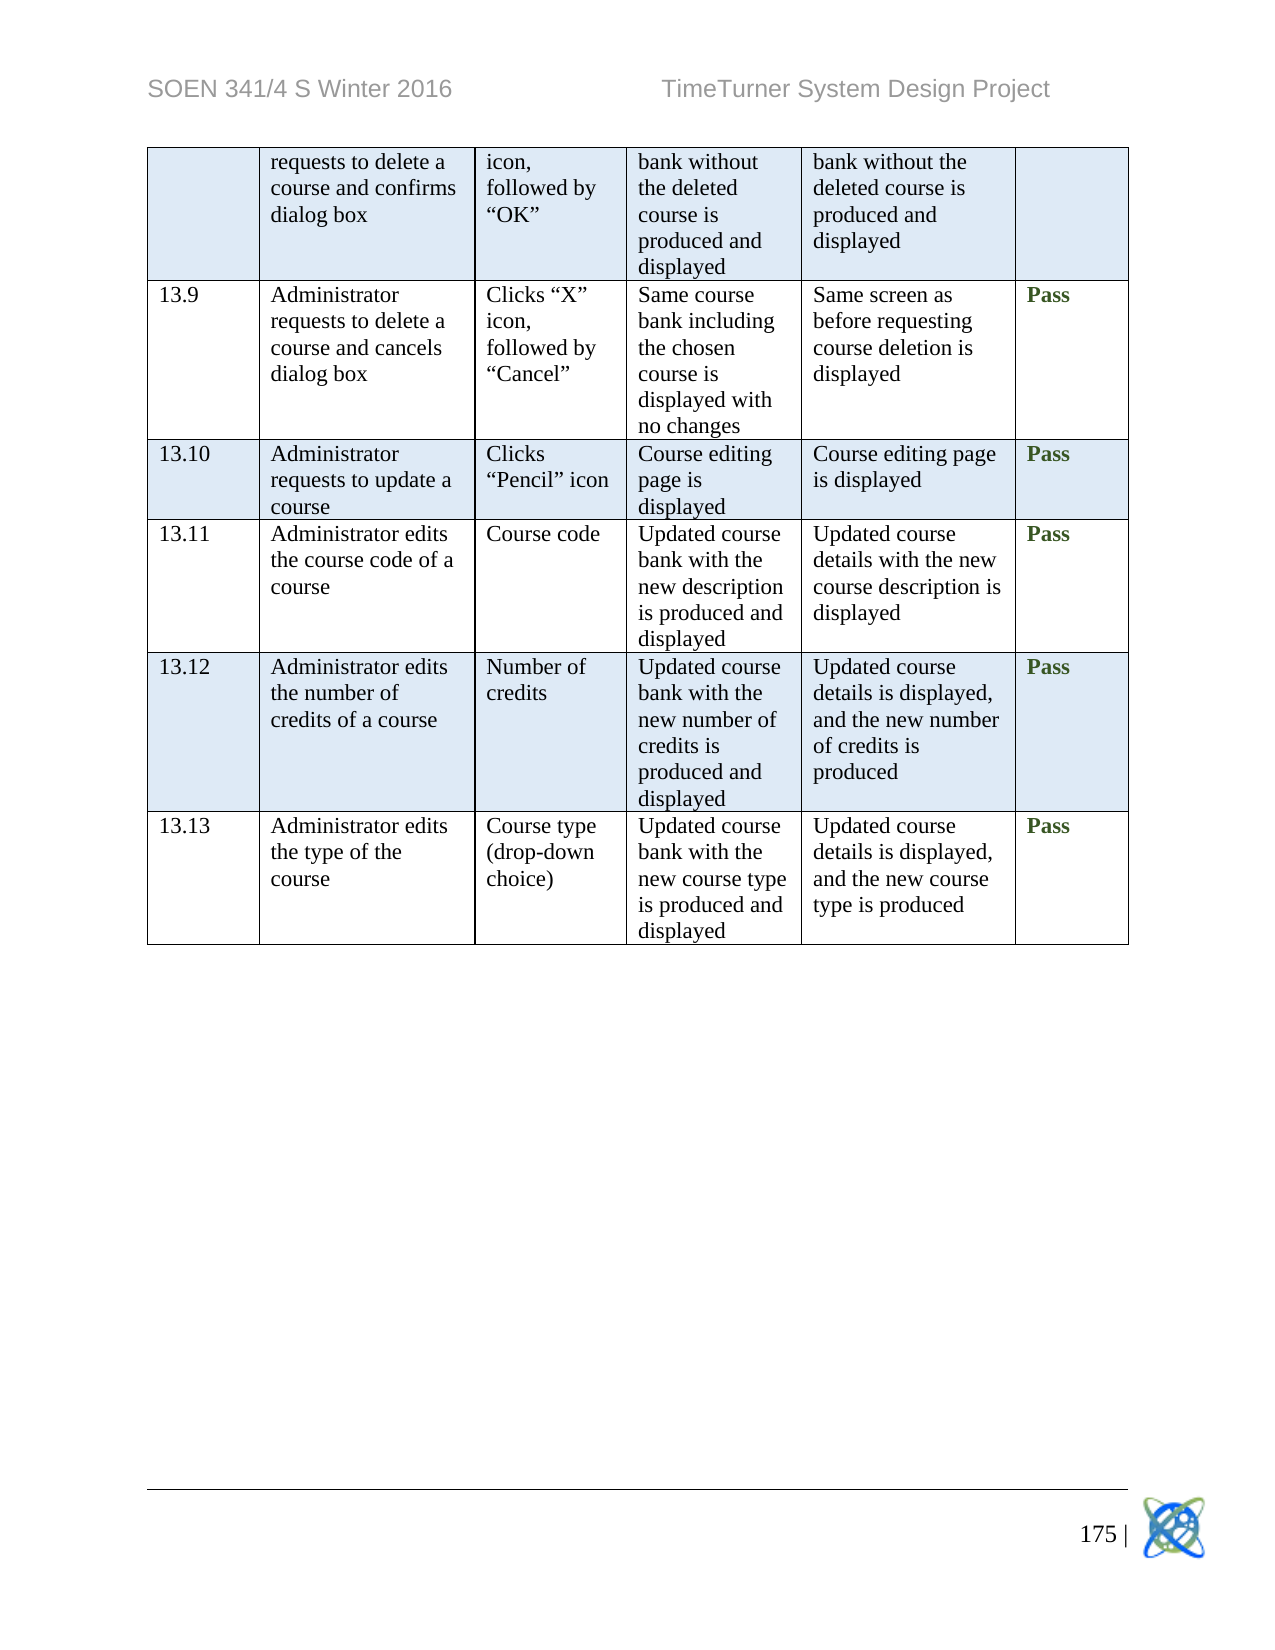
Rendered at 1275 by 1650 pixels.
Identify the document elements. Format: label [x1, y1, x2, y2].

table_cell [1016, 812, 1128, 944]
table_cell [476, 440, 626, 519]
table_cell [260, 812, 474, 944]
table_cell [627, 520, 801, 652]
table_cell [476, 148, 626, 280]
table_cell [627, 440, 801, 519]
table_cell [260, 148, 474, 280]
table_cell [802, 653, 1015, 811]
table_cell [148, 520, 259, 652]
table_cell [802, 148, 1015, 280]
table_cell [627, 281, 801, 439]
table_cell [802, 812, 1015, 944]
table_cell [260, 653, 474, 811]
picture [1123, 1490, 1224, 1566]
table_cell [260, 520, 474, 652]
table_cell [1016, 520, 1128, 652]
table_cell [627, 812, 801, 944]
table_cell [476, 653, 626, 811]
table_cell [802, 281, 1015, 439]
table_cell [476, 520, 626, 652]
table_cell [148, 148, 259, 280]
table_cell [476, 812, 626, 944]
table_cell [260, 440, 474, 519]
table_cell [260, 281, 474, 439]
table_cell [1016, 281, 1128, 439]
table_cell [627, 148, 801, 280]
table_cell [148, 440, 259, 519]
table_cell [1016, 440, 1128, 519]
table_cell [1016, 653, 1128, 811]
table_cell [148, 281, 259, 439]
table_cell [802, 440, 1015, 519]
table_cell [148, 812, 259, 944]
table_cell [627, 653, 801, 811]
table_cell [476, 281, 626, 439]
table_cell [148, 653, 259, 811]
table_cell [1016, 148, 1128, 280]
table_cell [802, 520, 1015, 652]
